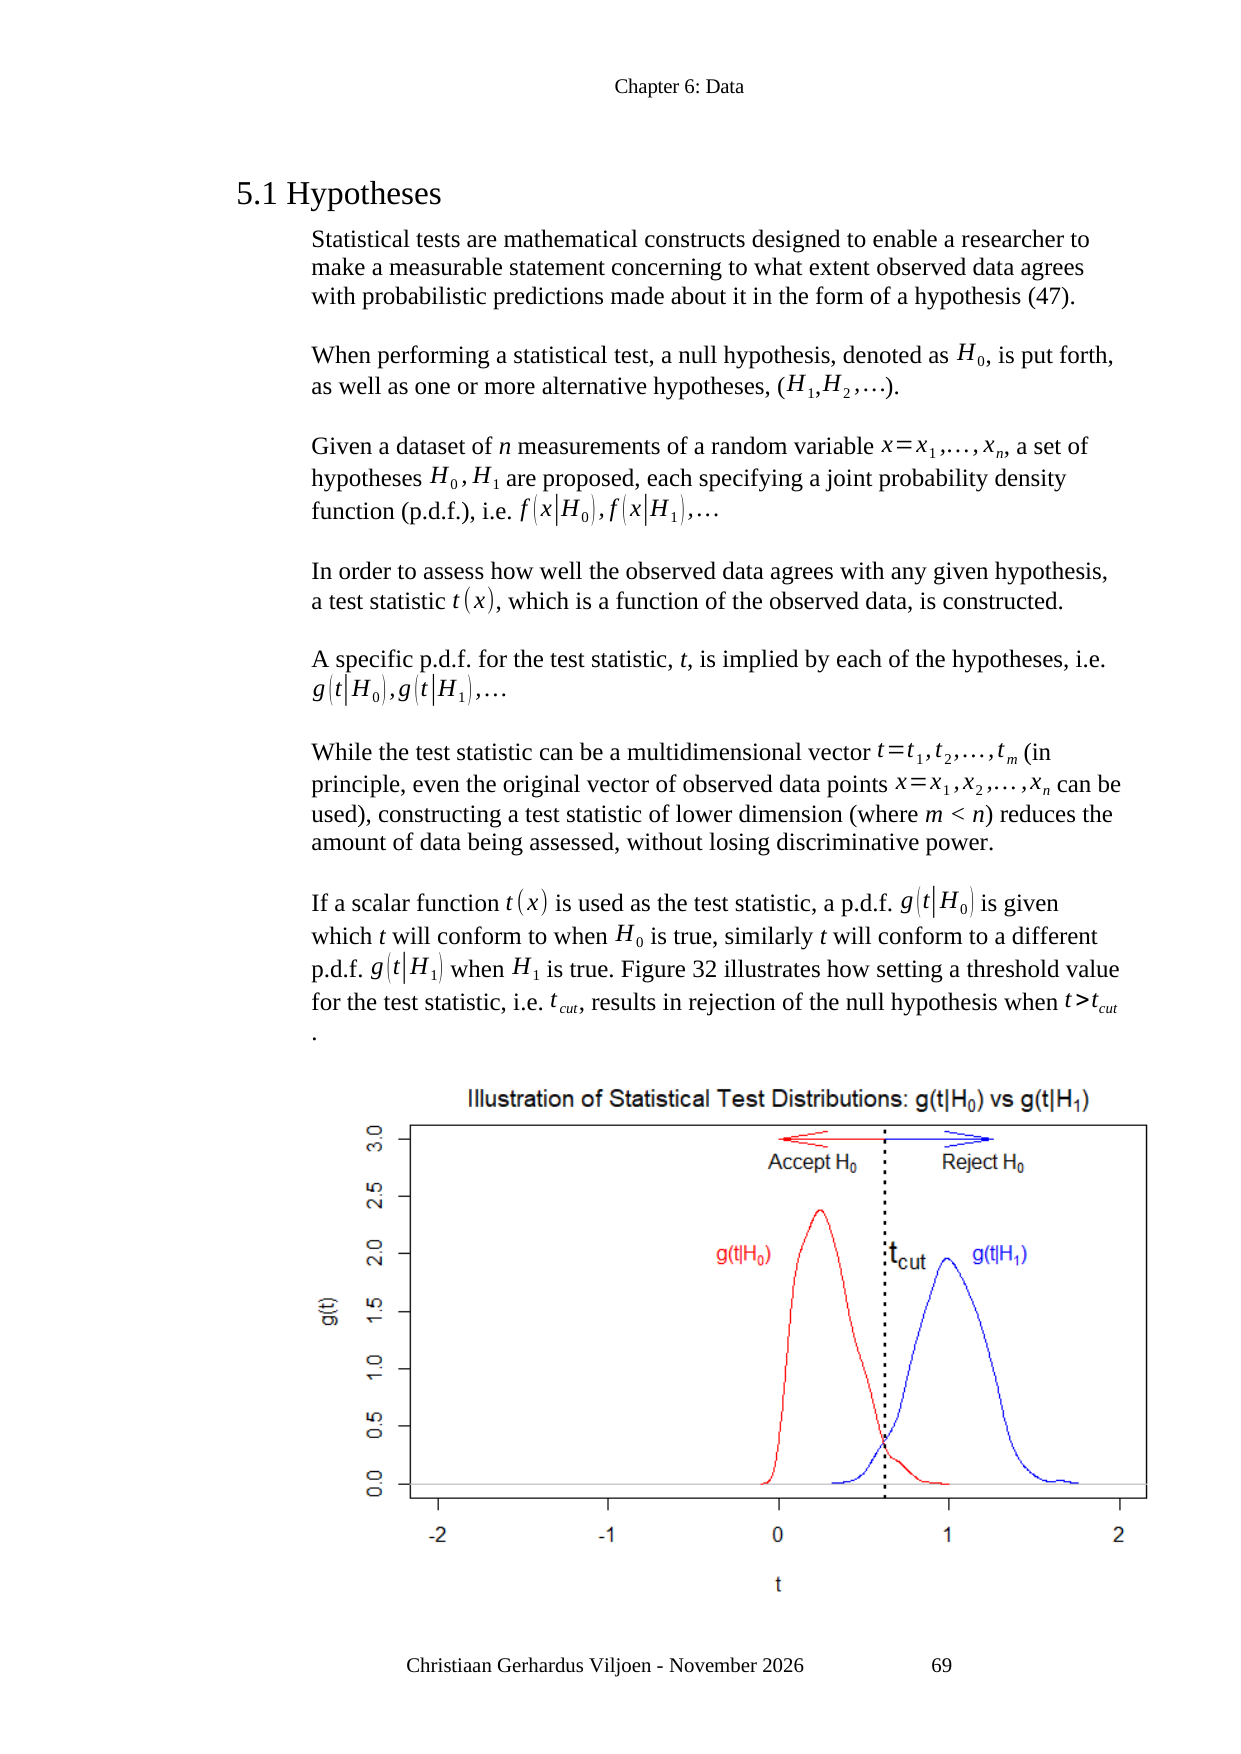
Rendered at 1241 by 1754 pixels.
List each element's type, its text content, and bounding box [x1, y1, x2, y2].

text A specific p.d.f. for the test statistic, t, is implied by each of the hypotheses, i.e. [311, 644, 1122, 707]
text Given a dataset of n measurements of a random variable , a set of hypotheses are proposed, each specifying a joint probability density function (p.d.f.), i.e. [311, 430, 1122, 528]
text When performing a statistical test, a null hypothesis, denoted as , is put forth, as well as one or more alternative hypotheses, (,). [311, 339, 1122, 401]
text In order to assess how well the observed data agrees with any given hypothesis, a test statistic , which is a function of the observed data, is constructed. [311, 556, 1122, 615]
text While the test statistic can be a multidimensional vector (in principle, even the original vector of observed data points can be used), constructing a test statistic of lower dimension (where m < n) reduces the amount of data being assessed, without losing discriminative power. [311, 736, 1122, 856]
text Statistical tests are mathematical constructs designed to enable a researcher to make a measurable statement concerning to what extent observed data agrees with probabilistic predictions made about it in the form of a hypothesis . [311, 224, 1122, 310]
picture [311, 1074, 1198, 1622]
text If a scalar function is used as the test statistic, a p.d.f. is given which t will conform to when is true, similarly t will conform to a different p.d.f. when is true. Figure 32 illustrates how setting a threshold value for the test statistic, i.e. , results in rejection of the null hypothesis when . [311, 885, 1122, 1046]
subtitle Hypotheses [236, 173, 1122, 211]
